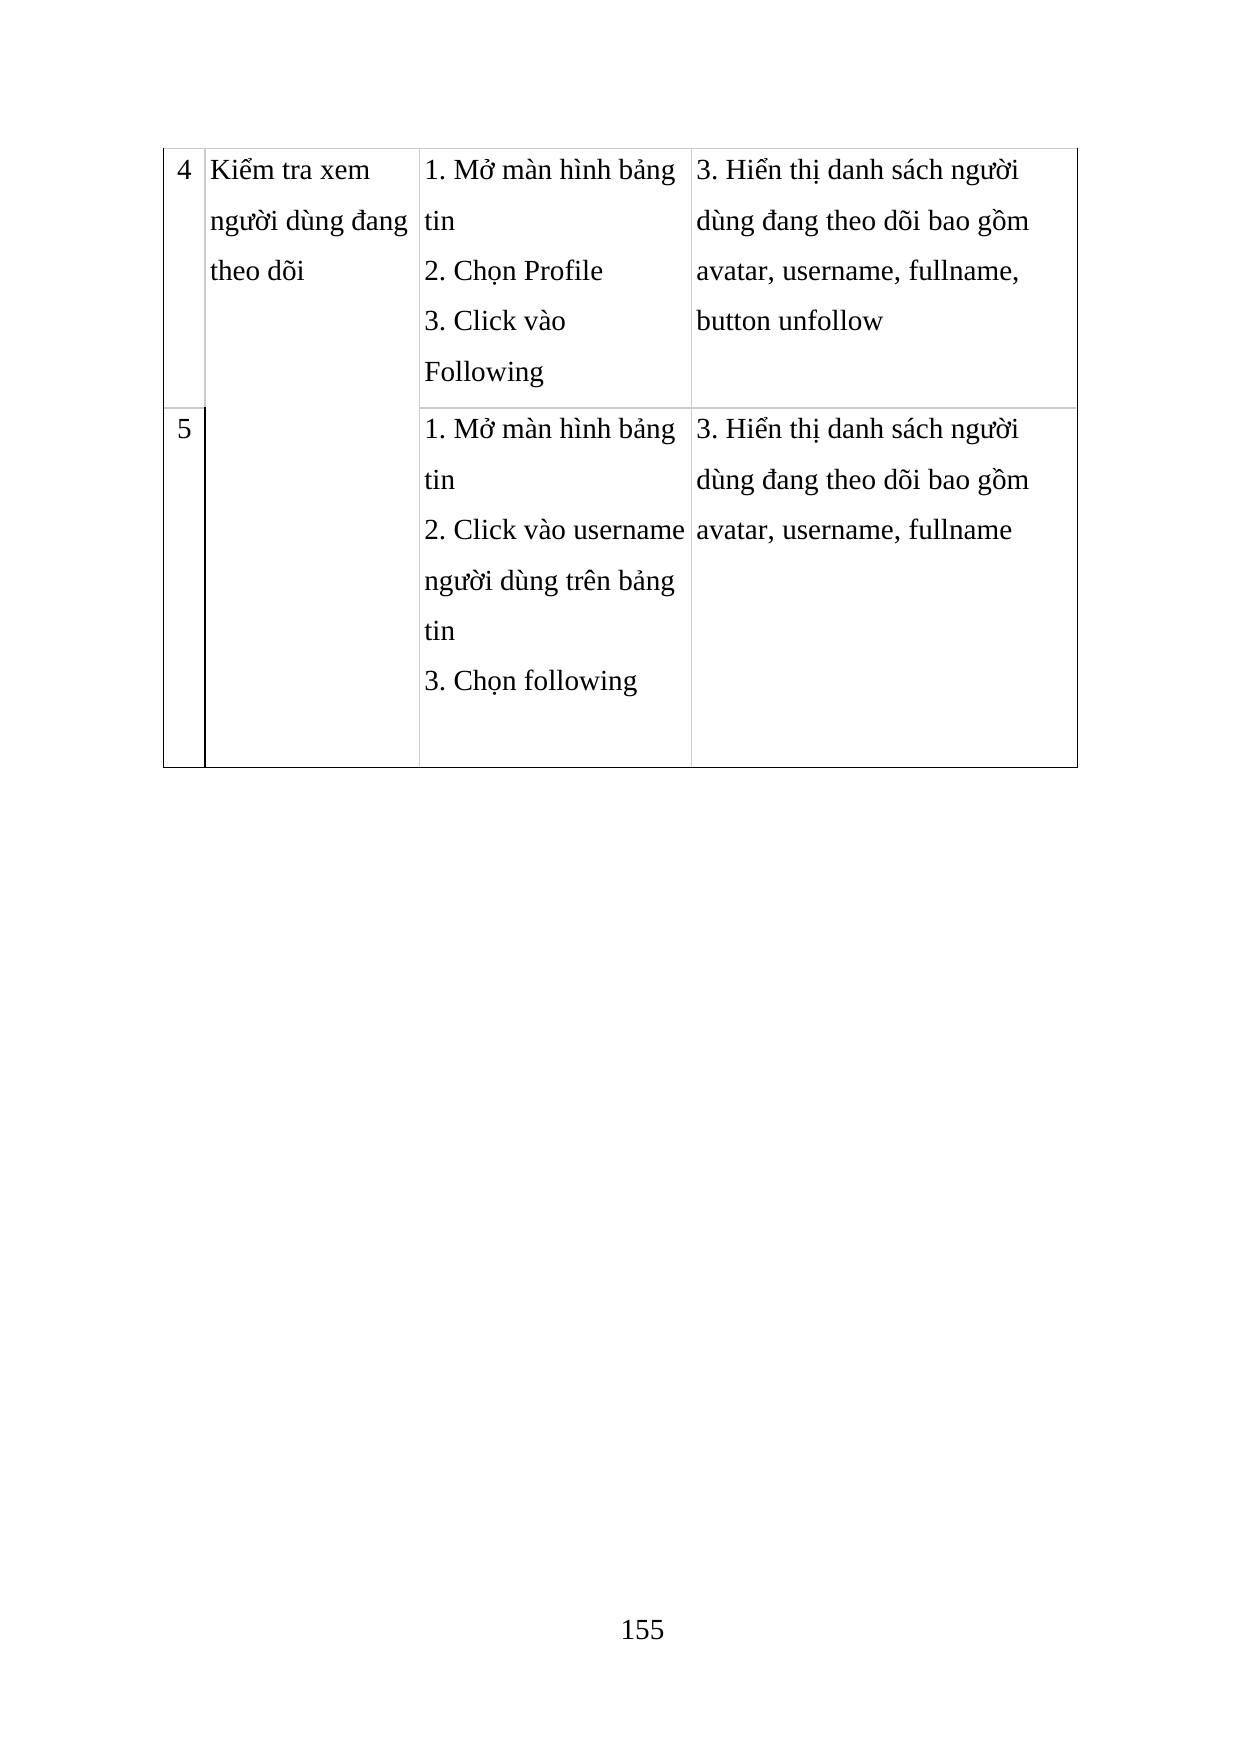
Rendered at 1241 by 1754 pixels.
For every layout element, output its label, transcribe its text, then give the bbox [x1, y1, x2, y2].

table_cell 5 [164, 409, 204, 767]
table_cell 1. Mở màn hình bảng tin 2. Click vào username người dùng trên bảng tin 3. Chọn following [420, 409, 691, 767]
table_cell Kiểm tra xem người dùng đang theo dõi [206, 149, 419, 767]
table_cell 1. Mở màn hình bảng tin 2. Chọn Profile 3. Click vào Following [420, 149, 691, 407]
table_cell 3. Hiển thị danh sách người dùng đang theo dõi bao gồm avatar, username, fullname [692, 407, 1077, 767]
table_cell 4 [164, 149, 204, 407]
table_cell 3. Hiển thị danh sách người dùng đang theo dõi bao gồm avatar, username, fullname, button unfollow [692, 149, 1077, 407]
